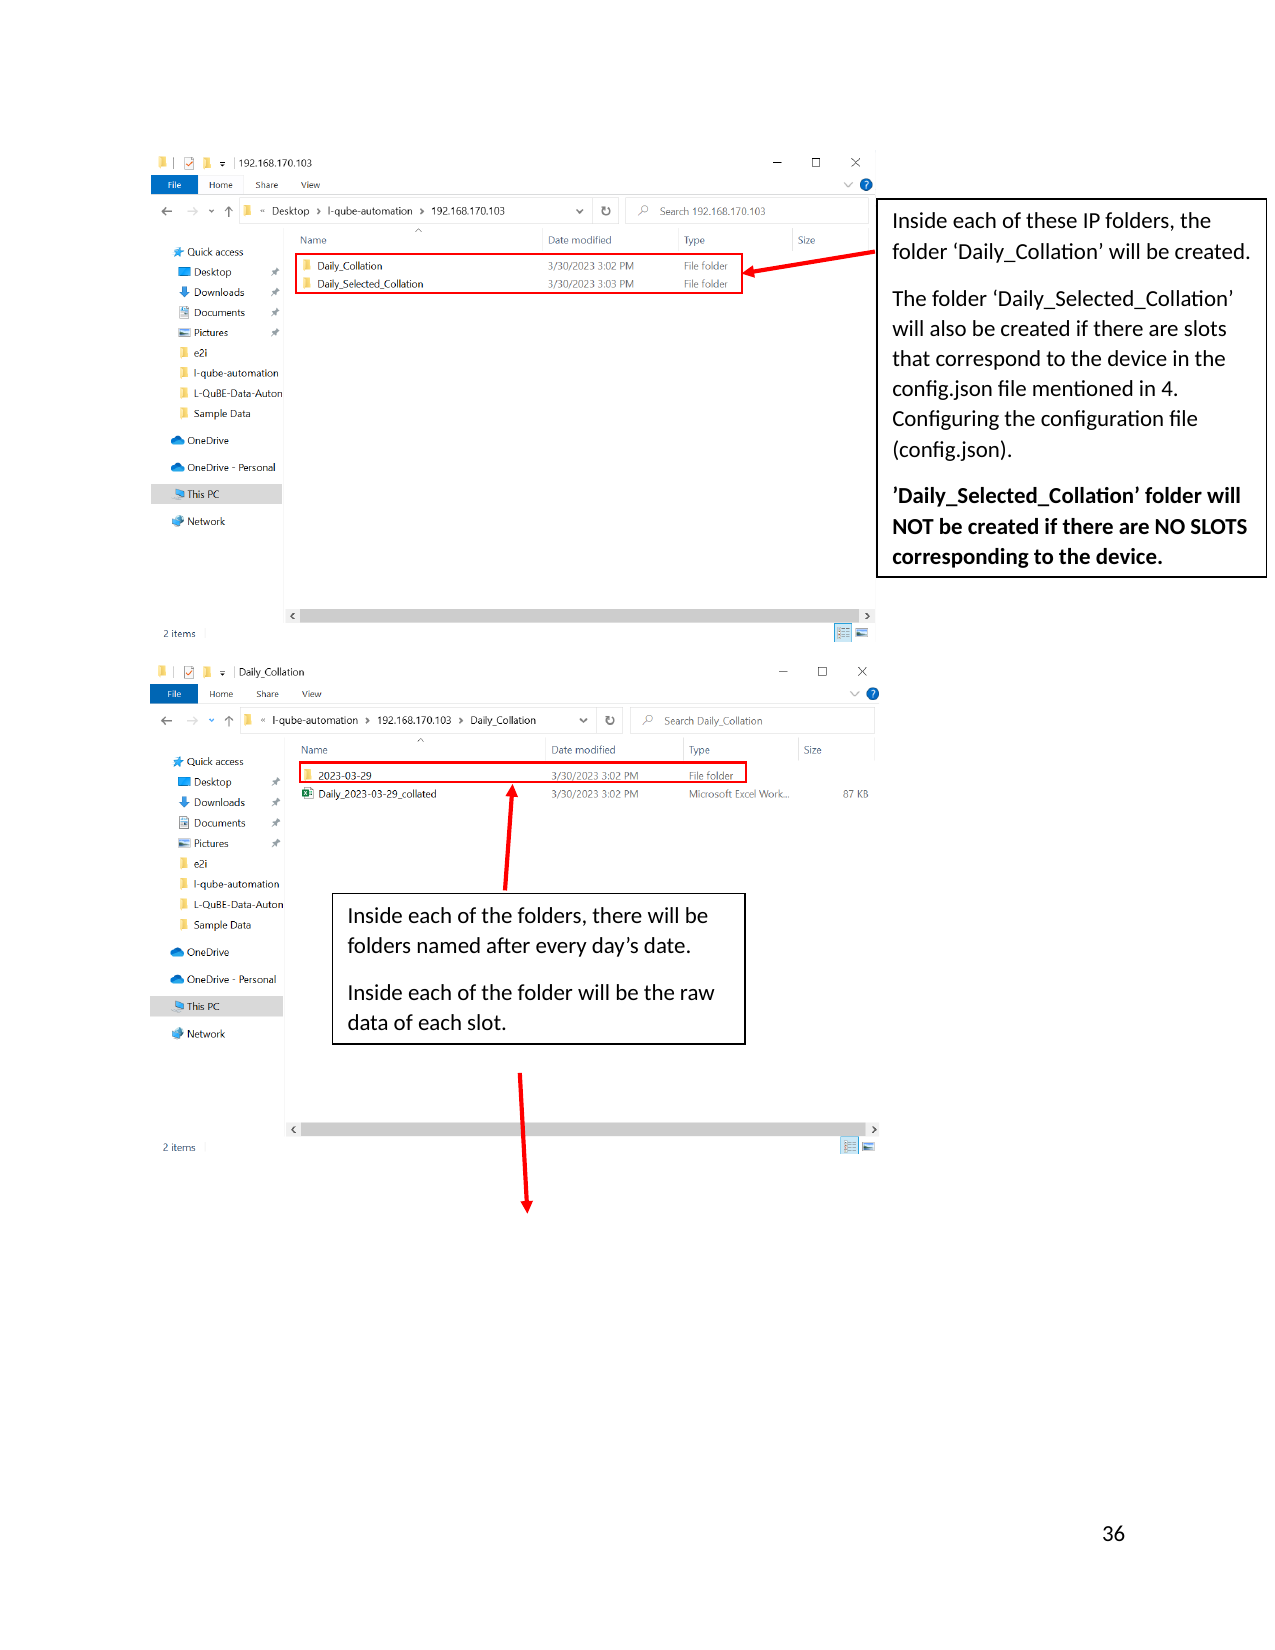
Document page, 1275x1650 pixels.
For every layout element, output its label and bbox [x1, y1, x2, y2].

picture [150, 150, 876, 642]
picture [297, 255, 741, 292]
picture [150, 660, 880, 1154]
